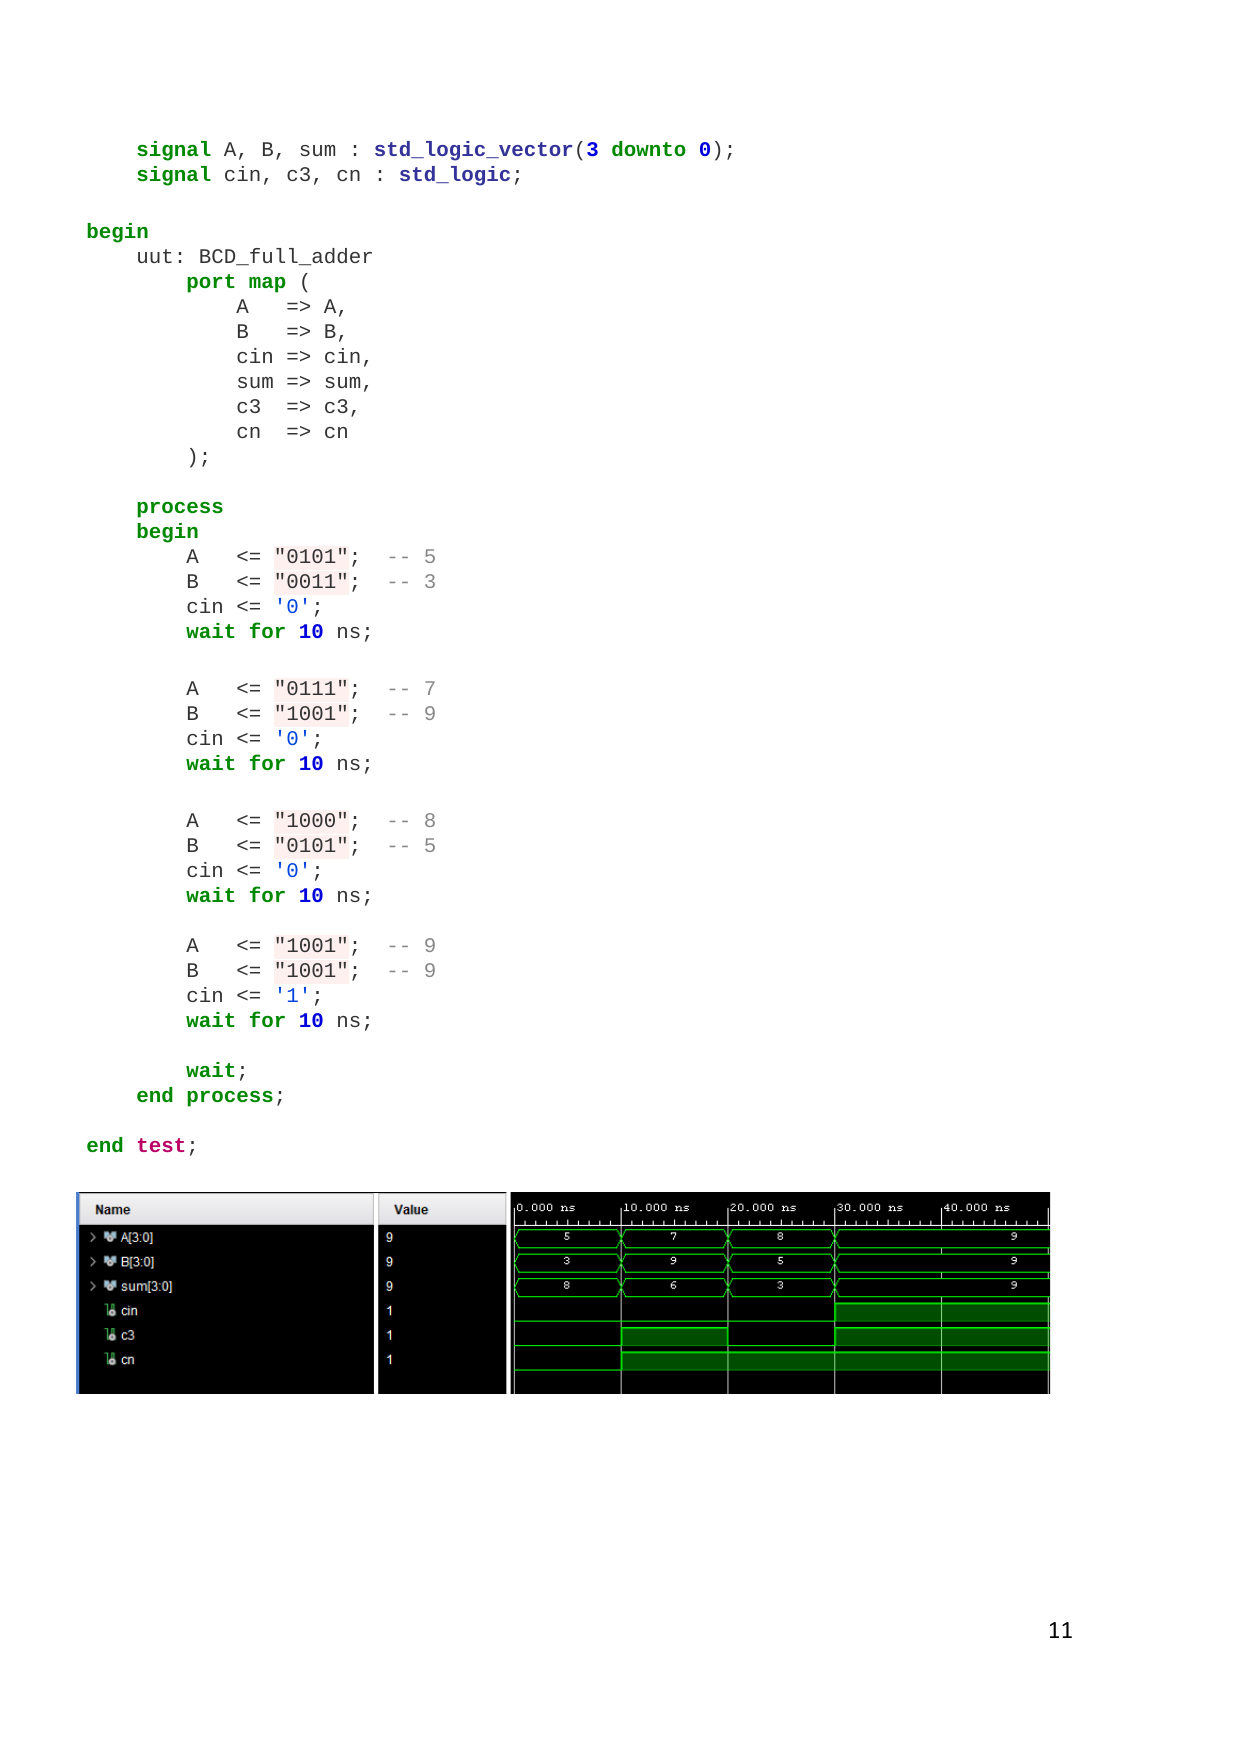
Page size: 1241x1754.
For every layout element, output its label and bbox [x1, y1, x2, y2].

picture [75, 1192, 1050, 1394]
table_header [75, 107, 1166, 1161]
